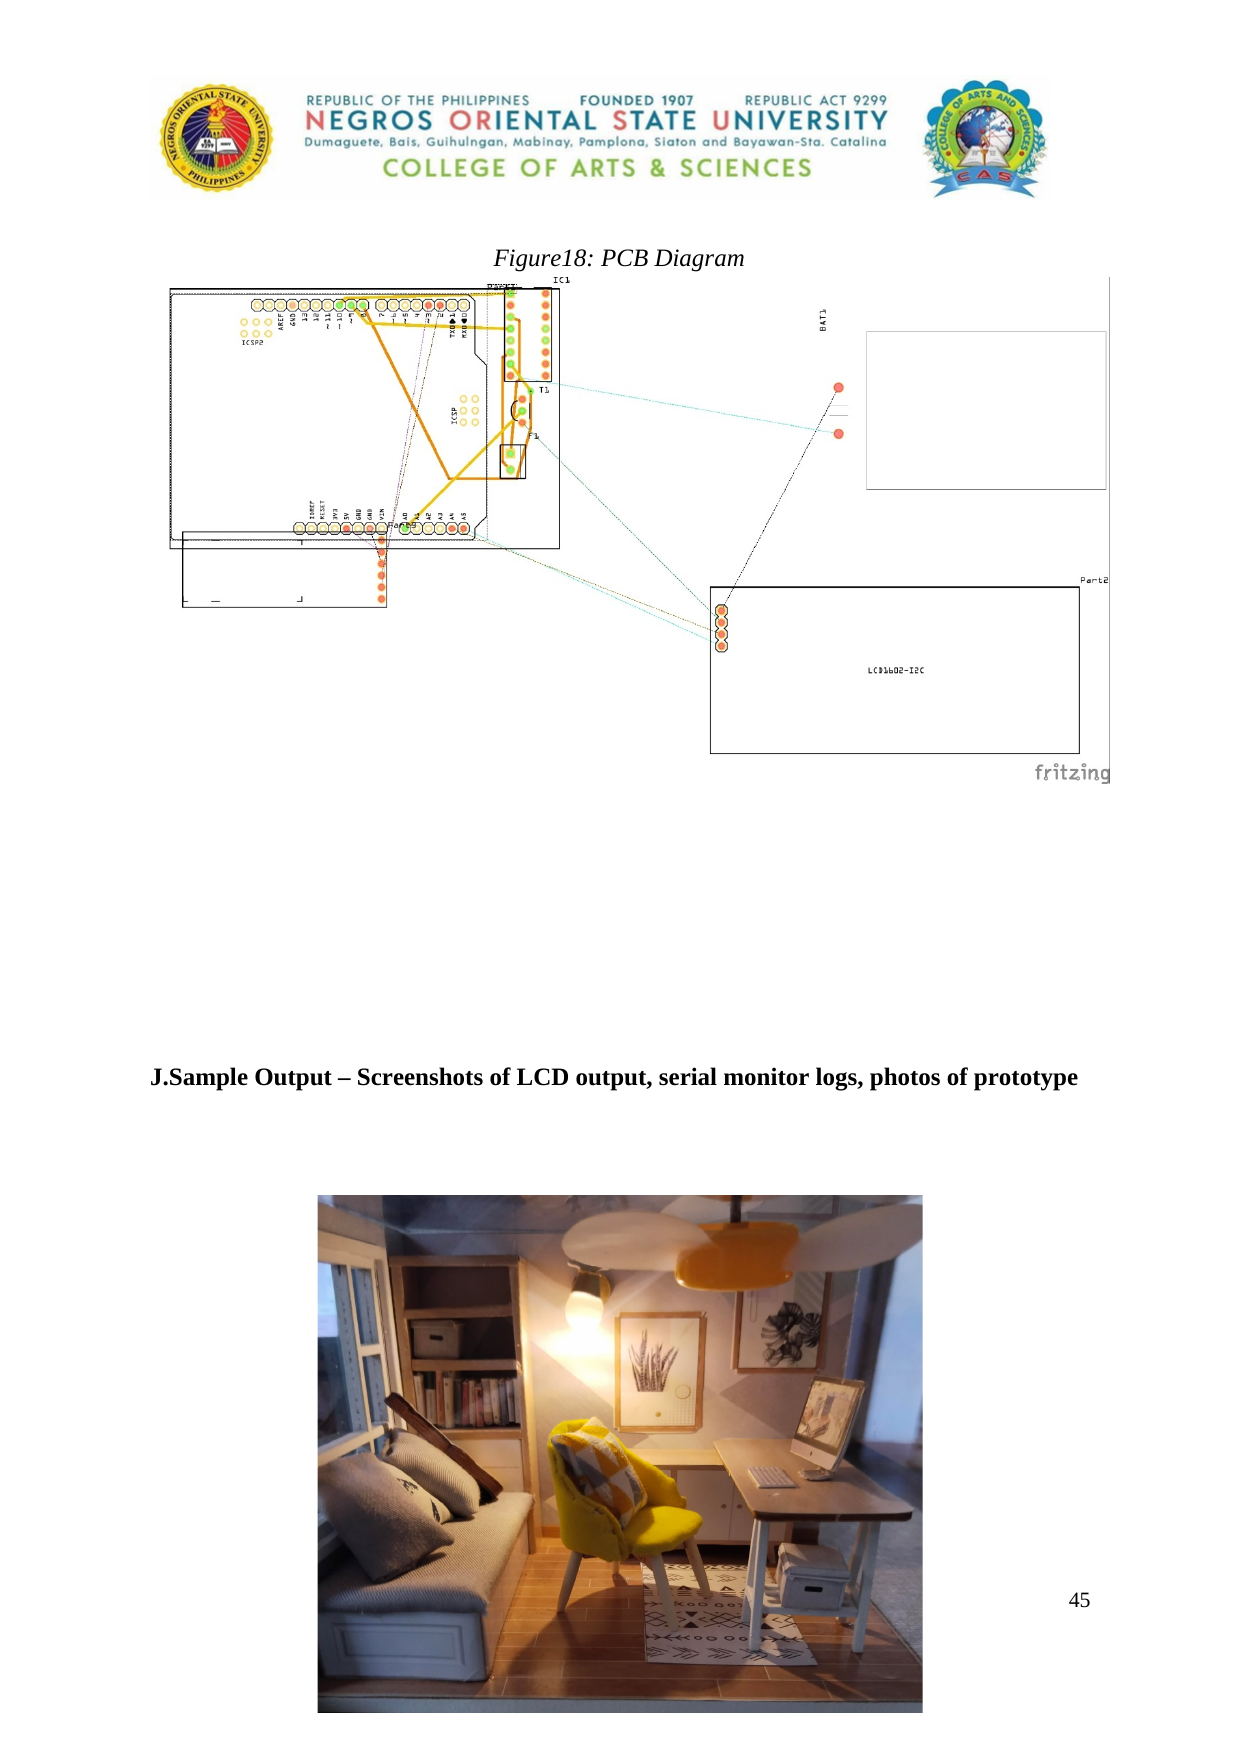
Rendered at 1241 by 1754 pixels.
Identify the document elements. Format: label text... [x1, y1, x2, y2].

text J.Sample Output – Screenshots of LCD output, serial monitor logs, photos of prototype [150, 1062, 1090, 1091]
picture [317, 1195, 923, 1713]
picture [150, 75, 1050, 200]
picture [169, 277, 1110, 784]
text Figure18: PCB Diagram [150, 243, 1090, 272]
